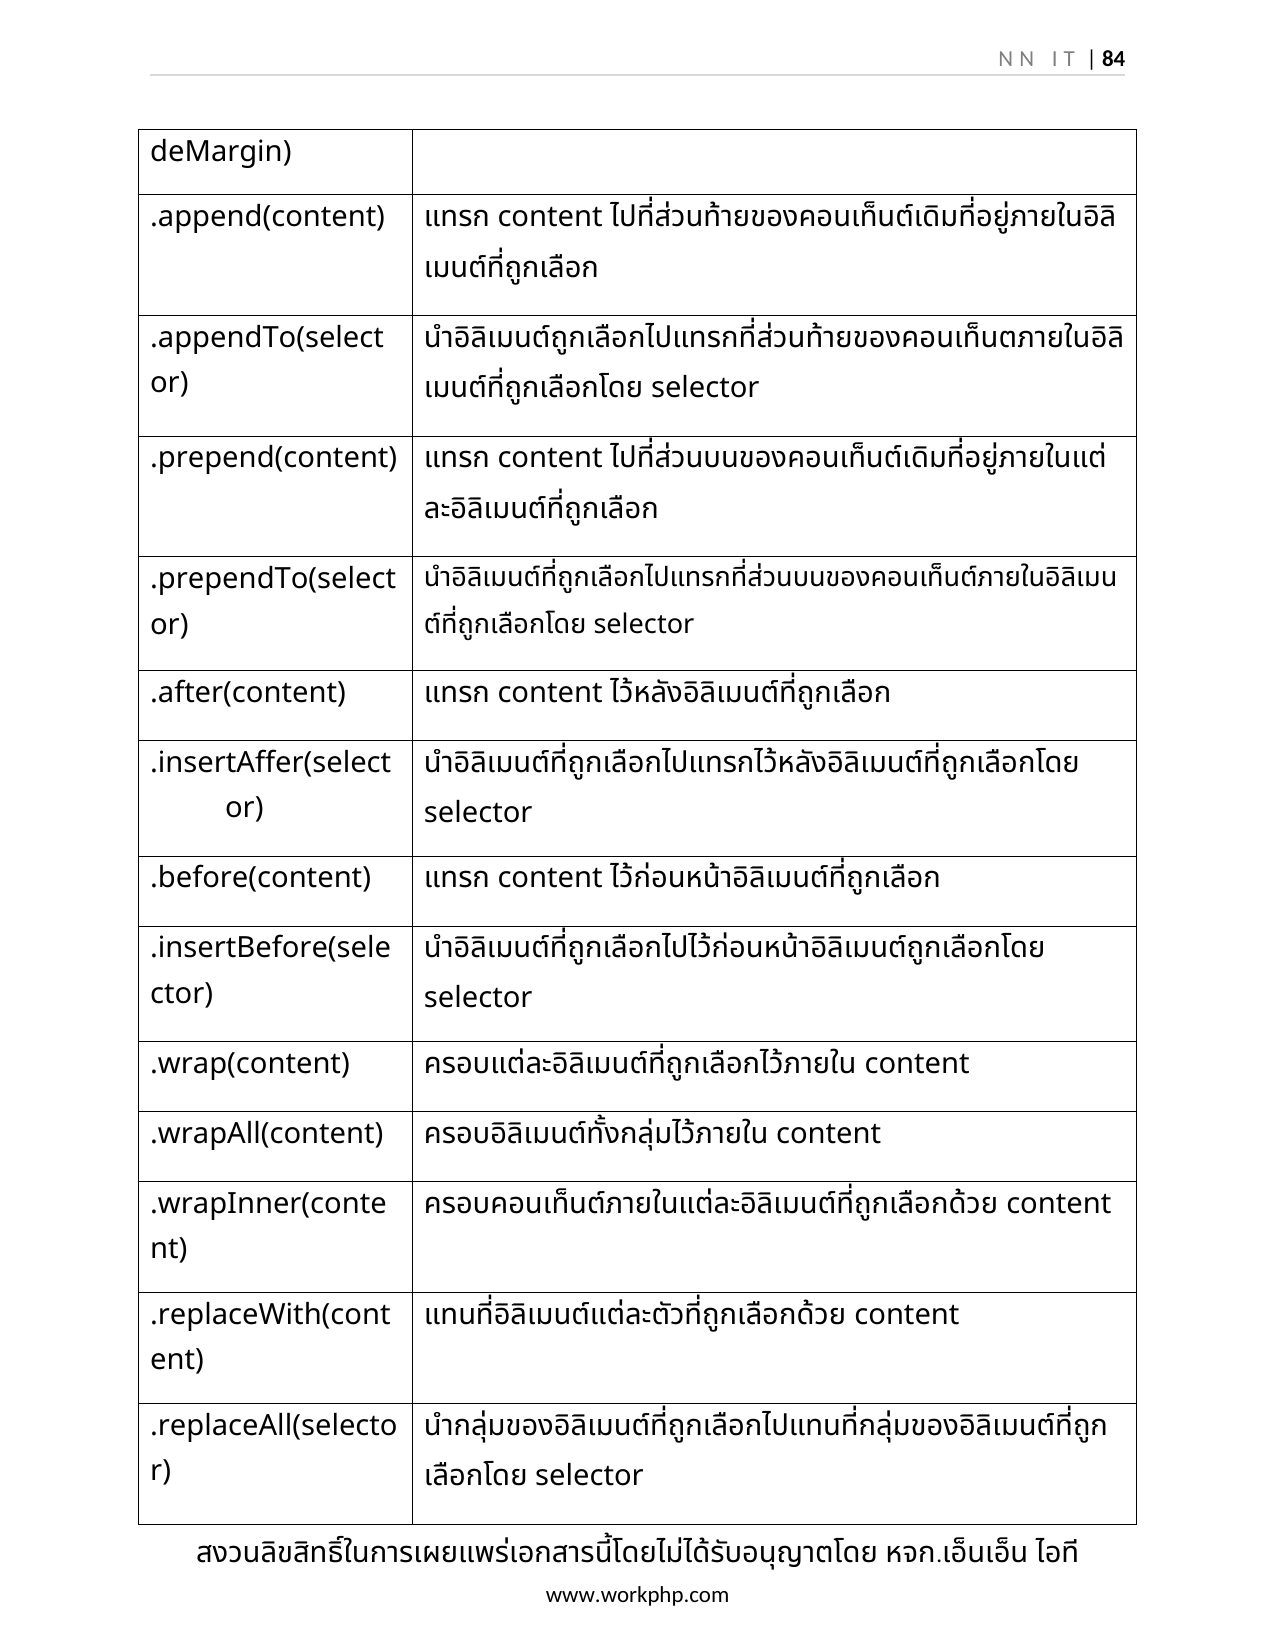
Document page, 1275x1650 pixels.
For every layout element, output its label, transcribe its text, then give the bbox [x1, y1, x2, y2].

table_cell .prependTo(selector) [139, 557, 412, 670]
table_cell นำกลุ่มของอิลิเมนต์ที่ถูกเลือกไปแทนที่กลุ่มของอิลิเมนต์ที่ถูกเลือกโดย selector [413, 1404, 1136, 1524]
table_cell .wrapAll(content) [139, 1112, 412, 1181]
table_cell แทรก content ไปที่ส่วนท้ายของคอนเท็นต์เดิมที่อยู่ภายในอิลิเมนต์ที่ถูกเลือก [413, 195, 1136, 315]
table_cell .insertAffer(selector) [139, 741, 412, 856]
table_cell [413, 130, 1136, 194]
table_cell .wrapInner(content) [139, 1182, 412, 1292]
table_cell .before(content) [139, 857, 412, 926]
table_cell นำอิลิเมนต์ที่ถูกเลือกไปไว้ก่อนหน้าอิลิเมนต์ถูกเลือกโดย selector [413, 927, 1136, 1041]
table_cell ครอบแต่ละอิลิเมนต์ที่ถูกเลือกไว้ภายใน content [413, 1042, 1136, 1111]
table_cell ครอบคอนเท็นต์ภายในแต่ละอิลิเมนต์ที่ถูกเลือกด้วย content [413, 1182, 1136, 1292]
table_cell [139, 130, 412, 194]
table_cell แทนที่อิลิเมนต์แต่ละตัวที่ถูกเลือกด้วย content [413, 1293, 1136, 1403]
table_cell แทรก content ไว้หลังอิลิเมนต์ที่ถูกเลือก [413, 671, 1136, 740]
table_cell .wrap(content) [139, 1042, 412, 1111]
table_cell .replaceAll(selector) [139, 1404, 412, 1524]
table_cell นำอิลิเมนต์ที่ถูกเลือกไปแทรกที่ส่วนบนของคอนเท็นต์ภายในอิลิเมนต์ที่ถูกเลือกโดย selector [413, 557, 1136, 670]
table_cell ครอบอิลิเมนต์ทั้งกลุ่มไว้ภายใน content [413, 1112, 1136, 1181]
table_cell .replaceWith(content) [139, 1293, 412, 1403]
table_cell .appendTo(selector) [139, 316, 412, 436]
table_cell แทรก content ไปที่ส่วนบนของคอนเท็นต์เดิมที่อยู่ภายในแต่ละอิลิเมนต์ที่ถูกเลือก [413, 437, 1136, 556]
table_cell .prepend(content) [139, 437, 412, 556]
table_cell นำอิลิเมนต์ถูกเลือกไปแทรกที่ส่วนท้ายของคอนเท็นตภายในอิลิเมนต์ที่ถูกเลือกโดย selector [413, 316, 1136, 436]
table_cell .insertBefore(selector) [139, 927, 412, 1041]
table_cell แทรก content ไว้ก่อนหน้าอิลิเมนต์ที่ถูกเลือก [413, 857, 1136, 926]
table_cell .append(content) [139, 195, 412, 315]
table_cell นำอิลิเมนต์ที่ถูกเลือกไปแทรกไว้หลังอิลิเมนต์ที่ถูกเลือกโดย selector [413, 741, 1136, 856]
table_cell .after(content) [139, 671, 412, 740]
